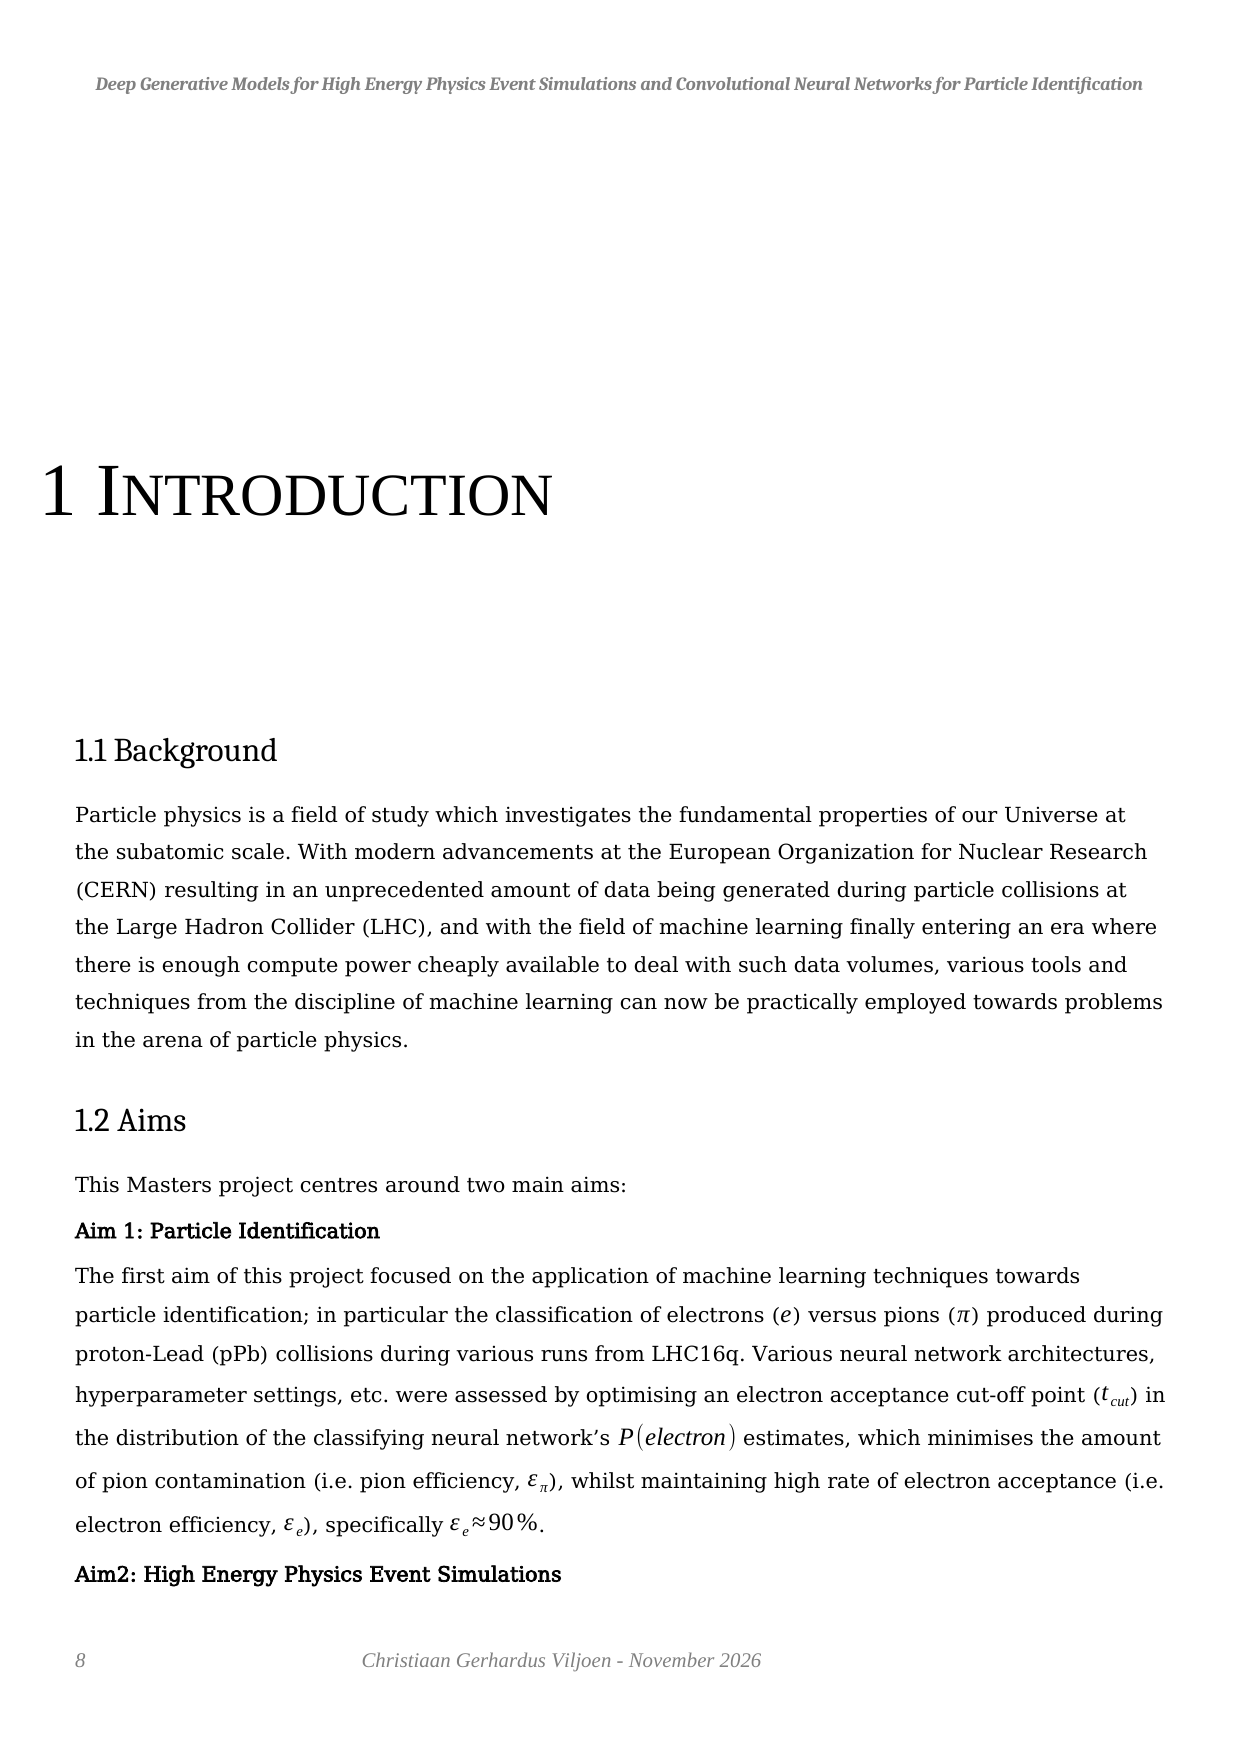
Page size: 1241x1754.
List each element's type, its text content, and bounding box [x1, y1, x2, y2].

text The first aim of this project focused on the application of machine learning techniques towards particle identification; in particular the classification of electrons () versus pions () produced during proton-Lead (pPb) collisions during various runs from LHC16q. Various neural network architectures, hyperparameter settings, etc. were assessed by optimising an electron acceptance cut-off point () in the distribution of the classifying neural network’s estimates, which minimises the amount of pion contamination (i.e. pion efficiency, ), whilst maintaining high rate of electron acceptance (i.e. electron efficiency, ), specifically . [75, 1263, 1165, 1540]
subtitle Introduction [39, 445, 1165, 532]
text This Masters project centres around two main aims: [75, 1172, 1165, 1197]
text Aim 1: Particle Identification [75, 1217, 1165, 1242]
list Aims [75, 1102, 1165, 1140]
text Aim2: High Energy Physics Event Simulations [75, 1561, 1165, 1586]
list Background [75, 732, 1165, 770]
text Particle physics is a field of study which investigates the fundamental properties of our Universe at the subatomic scale. With modern advancements at the European Organization for Nuclear Research (CERN) resulting in an unprecedented amount of data being generated during particle collisions at the Large Hadron Collider (LHC), and with the field of machine learning finally entering an era where there is enough compute power cheaply available to deal with such data volumes, various tools and techniques from the discipline of machine learning can now be practically employed towards problems in the arena of particle physics. [75, 802, 1165, 1052]
